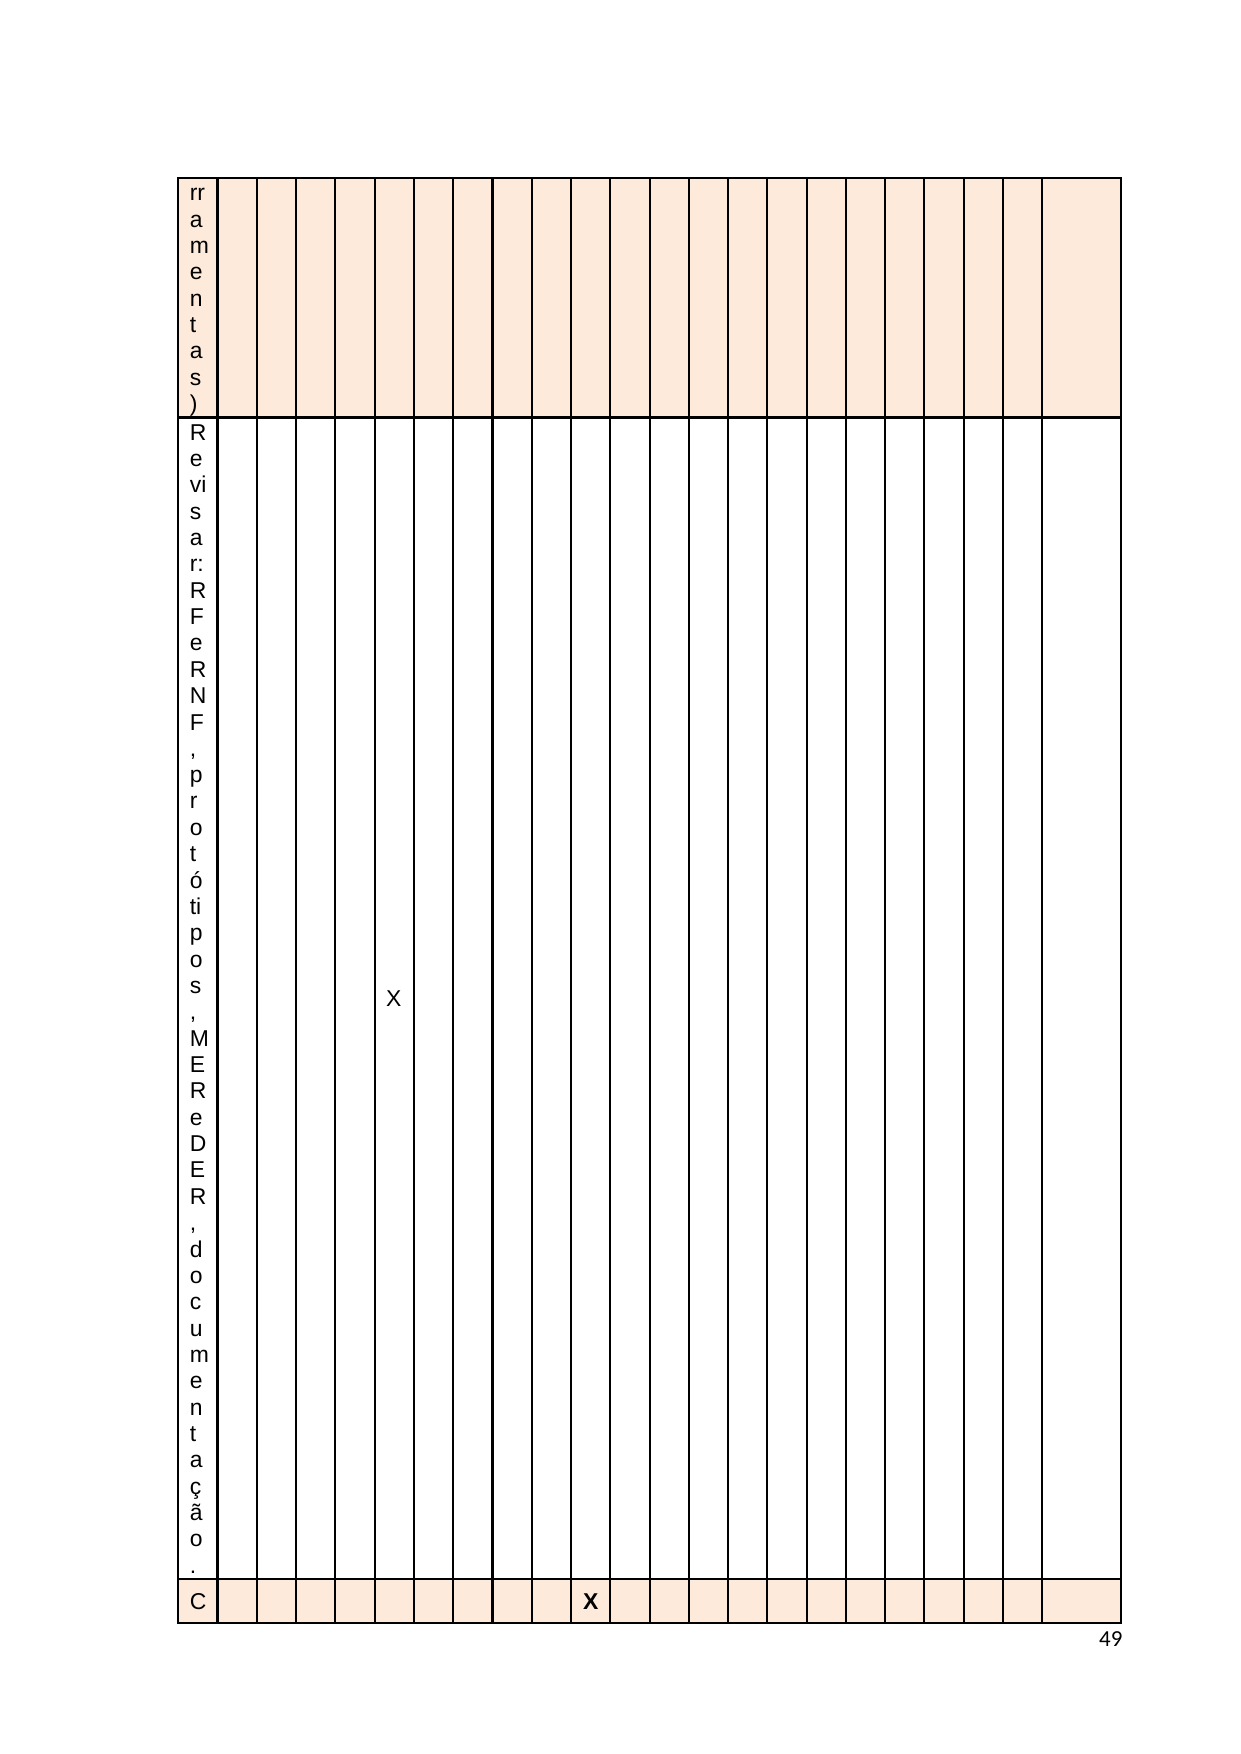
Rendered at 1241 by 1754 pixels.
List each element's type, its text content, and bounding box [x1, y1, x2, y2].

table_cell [179, 179, 216, 416]
table_cell [808, 1580, 845, 1622]
table_cell [651, 1580, 688, 1622]
table_cell [847, 419, 884, 1578]
table_cell X [376, 419, 413, 1578]
table_cell [611, 1580, 649, 1622]
table_cell [847, 179, 884, 416]
table_cell [336, 179, 374, 416]
table_cell [847, 1580, 884, 1622]
table_cell [258, 419, 295, 1578]
table_cell [925, 1580, 963, 1622]
table_cell [494, 179, 531, 416]
table_cell [690, 179, 727, 416]
table_cell [336, 419, 374, 1578]
table_cell [1043, 419, 1120, 1578]
table_cell [336, 1580, 374, 1622]
table_cell [965, 419, 1002, 1578]
table_cell [925, 179, 963, 416]
table_cell [415, 419, 452, 1578]
table_cell [1043, 179, 1120, 416]
table_cell [533, 179, 570, 416]
table_cell [219, 419, 256, 1578]
table_cell [611, 419, 649, 1578]
table_cell [454, 419, 491, 1578]
table_cell [258, 179, 295, 416]
table_cell [690, 419, 727, 1578]
table_cell [572, 419, 609, 1578]
table_cell [376, 179, 413, 416]
table_cell [965, 179, 1002, 416]
table_cell [1004, 1580, 1041, 1622]
table_cell [611, 179, 649, 416]
table_cell [1043, 1580, 1120, 1622]
table_cell [415, 1580, 452, 1622]
table_cell Cronograma [179, 1580, 216, 1622]
table_cell [925, 419, 963, 1578]
table_cell [768, 1580, 806, 1622]
table_cell Revisar: RF e RNF, protótipos, MER e DER, documentação. [179, 419, 216, 1578]
table_cell [1004, 419, 1041, 1578]
table_cell X [572, 1580, 609, 1622]
table_cell [533, 419, 570, 1578]
table_cell [454, 179, 491, 416]
table_cell [454, 1580, 491, 1622]
table_cell [808, 419, 845, 1578]
table_cell [886, 1580, 923, 1622]
table_cell [886, 179, 923, 416]
table_cell [258, 1580, 295, 1622]
table_cell [415, 179, 452, 416]
table_cell [729, 419, 766, 1578]
table_cell [376, 1580, 413, 1622]
table_cell [690, 1580, 727, 1622]
table_cell [808, 179, 845, 416]
table_cell [1004, 179, 1041, 416]
table_cell [494, 1580, 531, 1622]
table_cell [729, 179, 766, 416]
table_cell [768, 419, 806, 1578]
table_cell [219, 179, 256, 416]
table_cell [572, 179, 609, 416]
table_cell [219, 1580, 256, 1622]
table_cell [494, 419, 531, 1578]
table_cell [533, 1580, 570, 1622]
table_cell [886, 419, 923, 1578]
table_cell [729, 1580, 766, 1622]
table_cell [297, 1580, 334, 1622]
table_cell [768, 179, 806, 416]
table_cell [297, 419, 334, 1578]
table_cell [651, 179, 688, 416]
table_cell X [297, 179, 334, 416]
table_cell [965, 1580, 1002, 1622]
table_cell [651, 419, 688, 1578]
